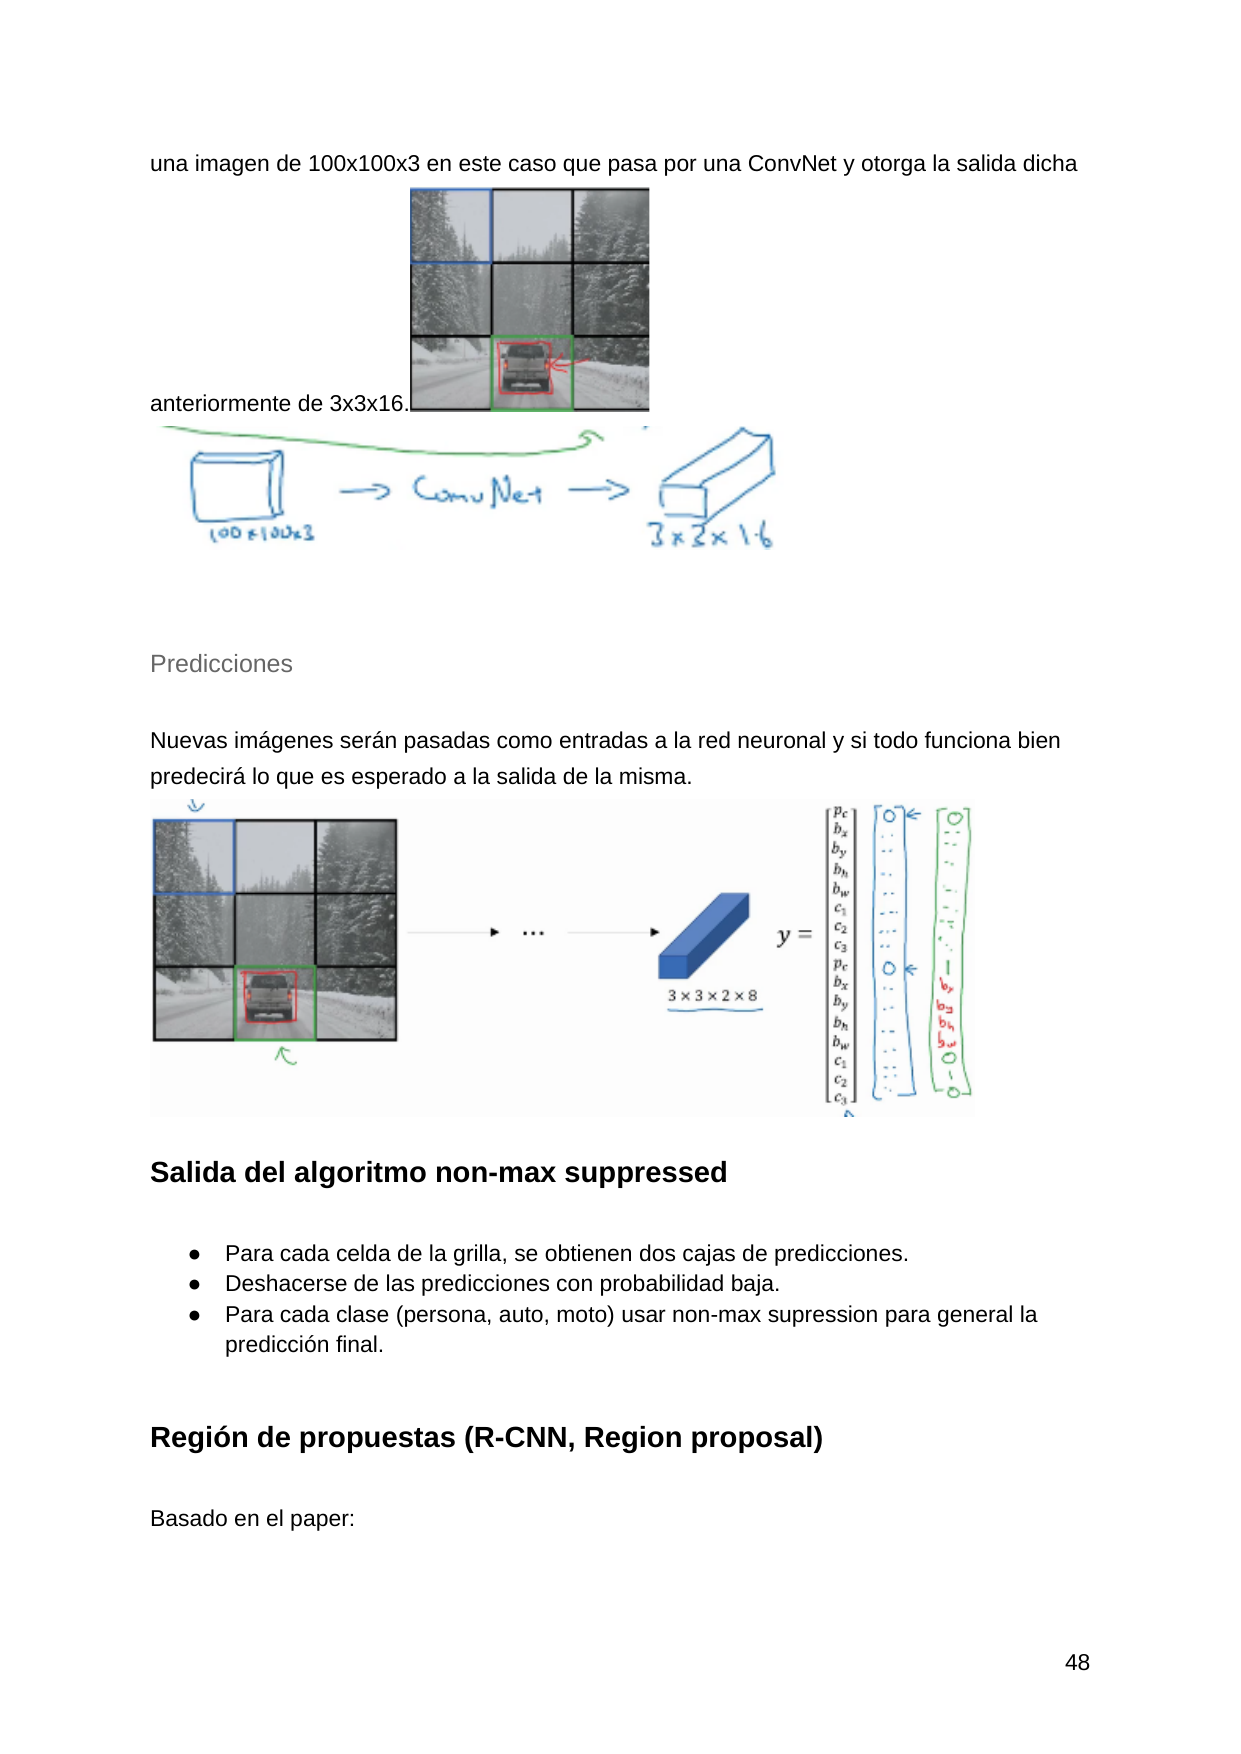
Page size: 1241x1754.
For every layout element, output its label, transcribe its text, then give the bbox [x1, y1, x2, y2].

subtitle Salida del algoritmo non-max suppressed [150, 1155, 1090, 1189]
text Basado en el paper: [150, 1505, 1090, 1532]
picture [156, 426, 786, 550]
list Deshacerse de las predicciones con probabilidad baja. [187, 1270, 1090, 1297]
subtitle Predicciones [150, 649, 1090, 677]
list Para cada clase (persona, auto, moto) usar non-max supression para general la predicción final. [187, 1301, 1090, 1357]
subtitle Región de propuestas (R-CNN, Region proposal) [150, 1420, 1090, 1454]
picture [410, 186, 650, 412]
text Nuevas imágenes serán pasadas como entradas a la red neuronal y si todo funciona bien predecirá lo que es esperado a la salida de la misma. [150, 727, 1090, 789]
list Para cada celda de la grilla, se obtienen dos cajas de predicciones. [187, 1240, 1090, 1267]
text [150, 150, 1090, 416]
picture [150, 799, 976, 1117]
